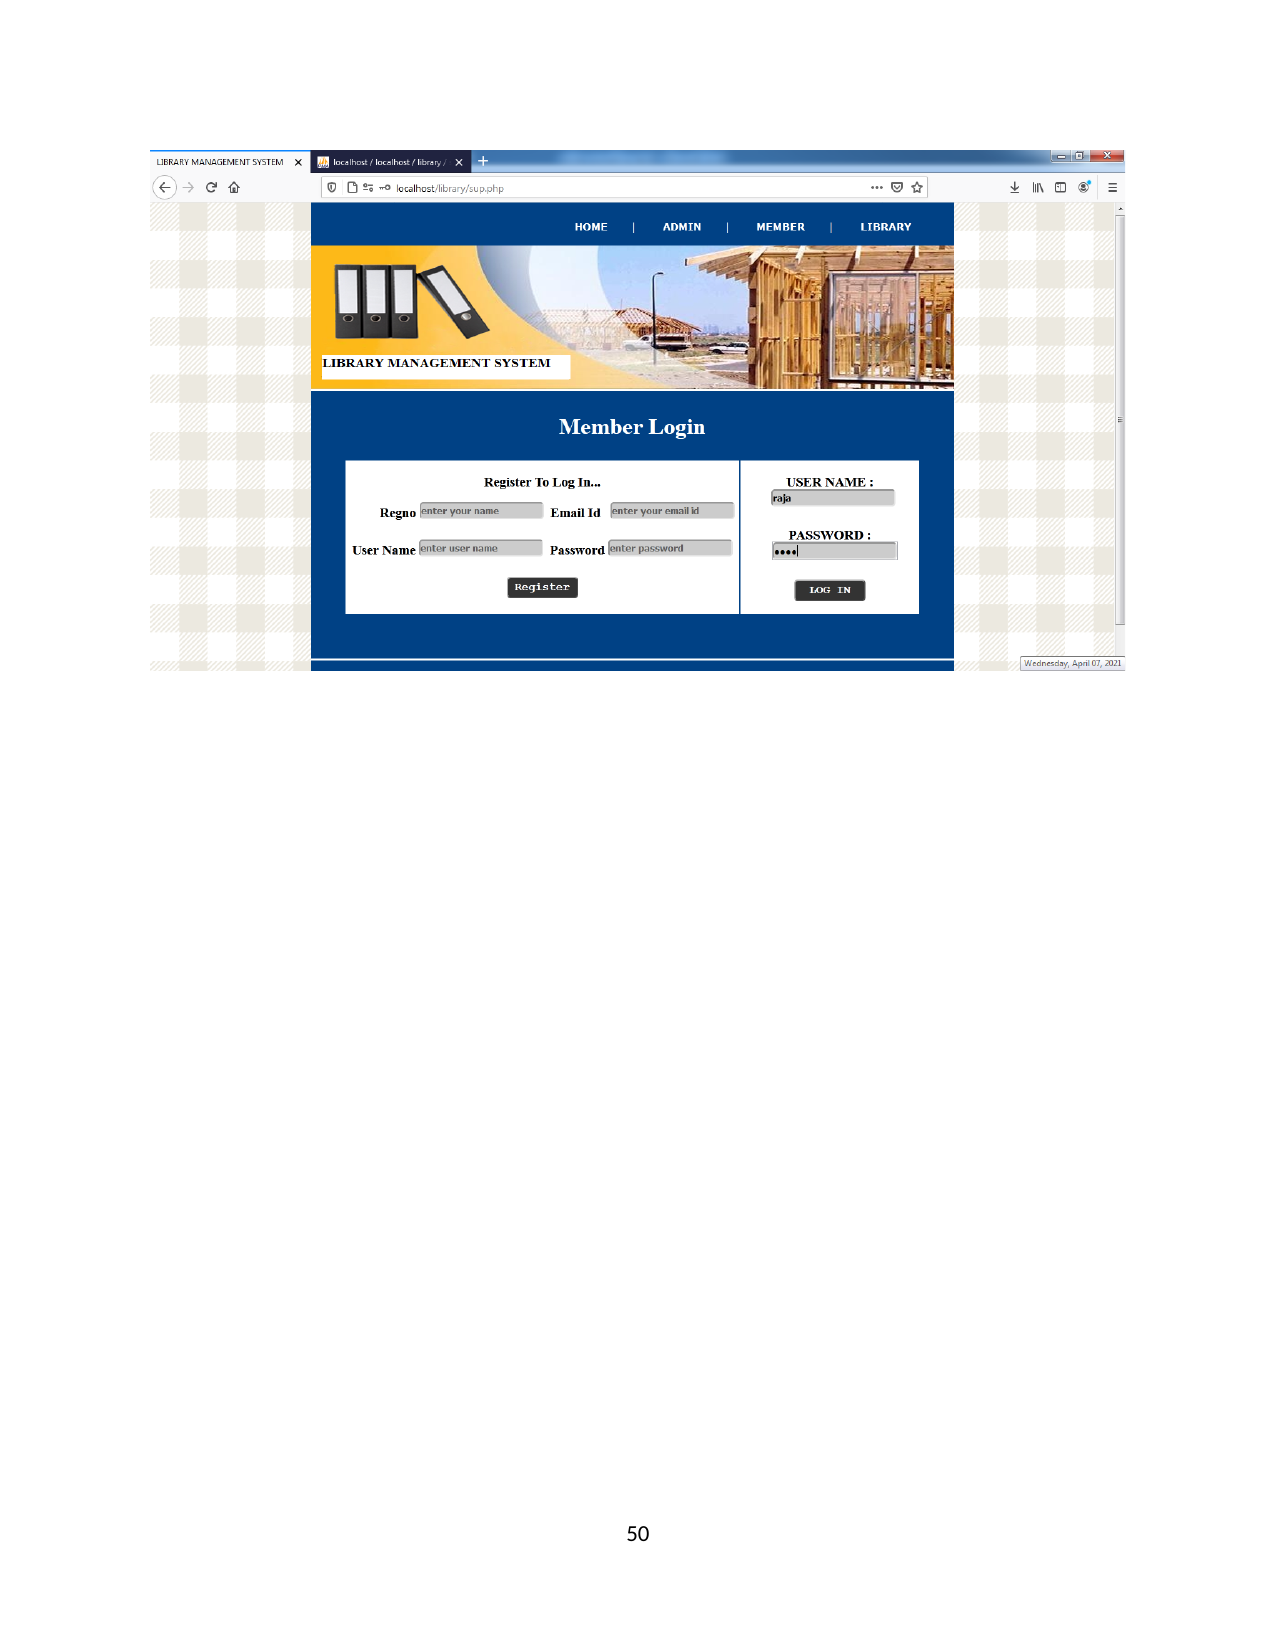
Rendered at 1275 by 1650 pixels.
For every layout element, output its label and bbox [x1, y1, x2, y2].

picture [150, 150, 1125, 671]
